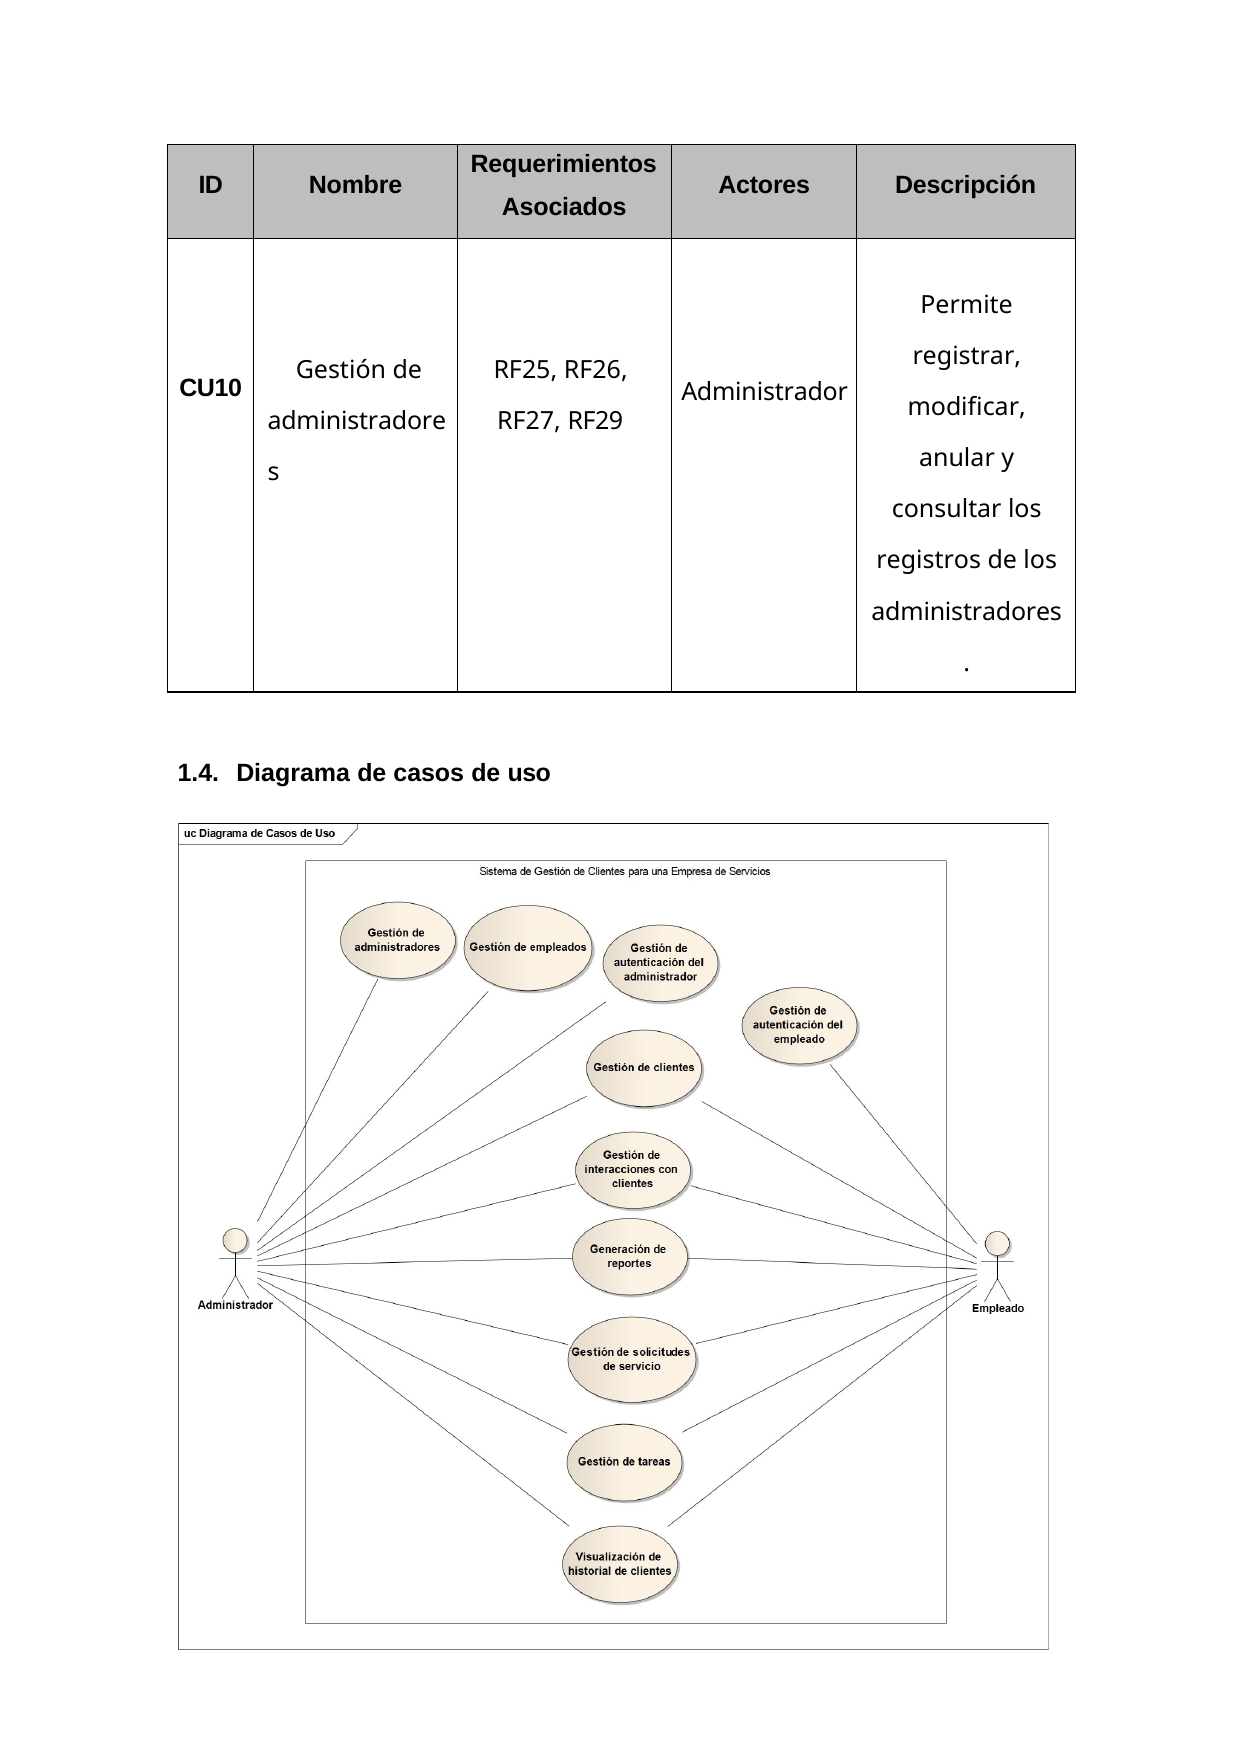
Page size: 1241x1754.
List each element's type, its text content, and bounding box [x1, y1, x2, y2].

subtitle Diagrama de casos de uso [177, 758, 1078, 787]
table_cell Administrador [672, 239, 856, 691]
picture [178, 823, 1049, 1650]
table_header ID [168, 145, 253, 238]
table_cell Permite registrar, modificar, anular y consultar los registros de los administradores. [857, 239, 1075, 691]
table_cell RF25, RF26, RF27, RF29 [458, 239, 671, 691]
table_header Requerimientos Asociados [458, 145, 671, 238]
table_header Descripción [857, 145, 1075, 238]
table_cell CU10 [168, 239, 253, 691]
table_header Nombre [254, 145, 457, 238]
table_header Actores [672, 145, 856, 238]
table_cell Gestión de administradores [254, 239, 457, 691]
